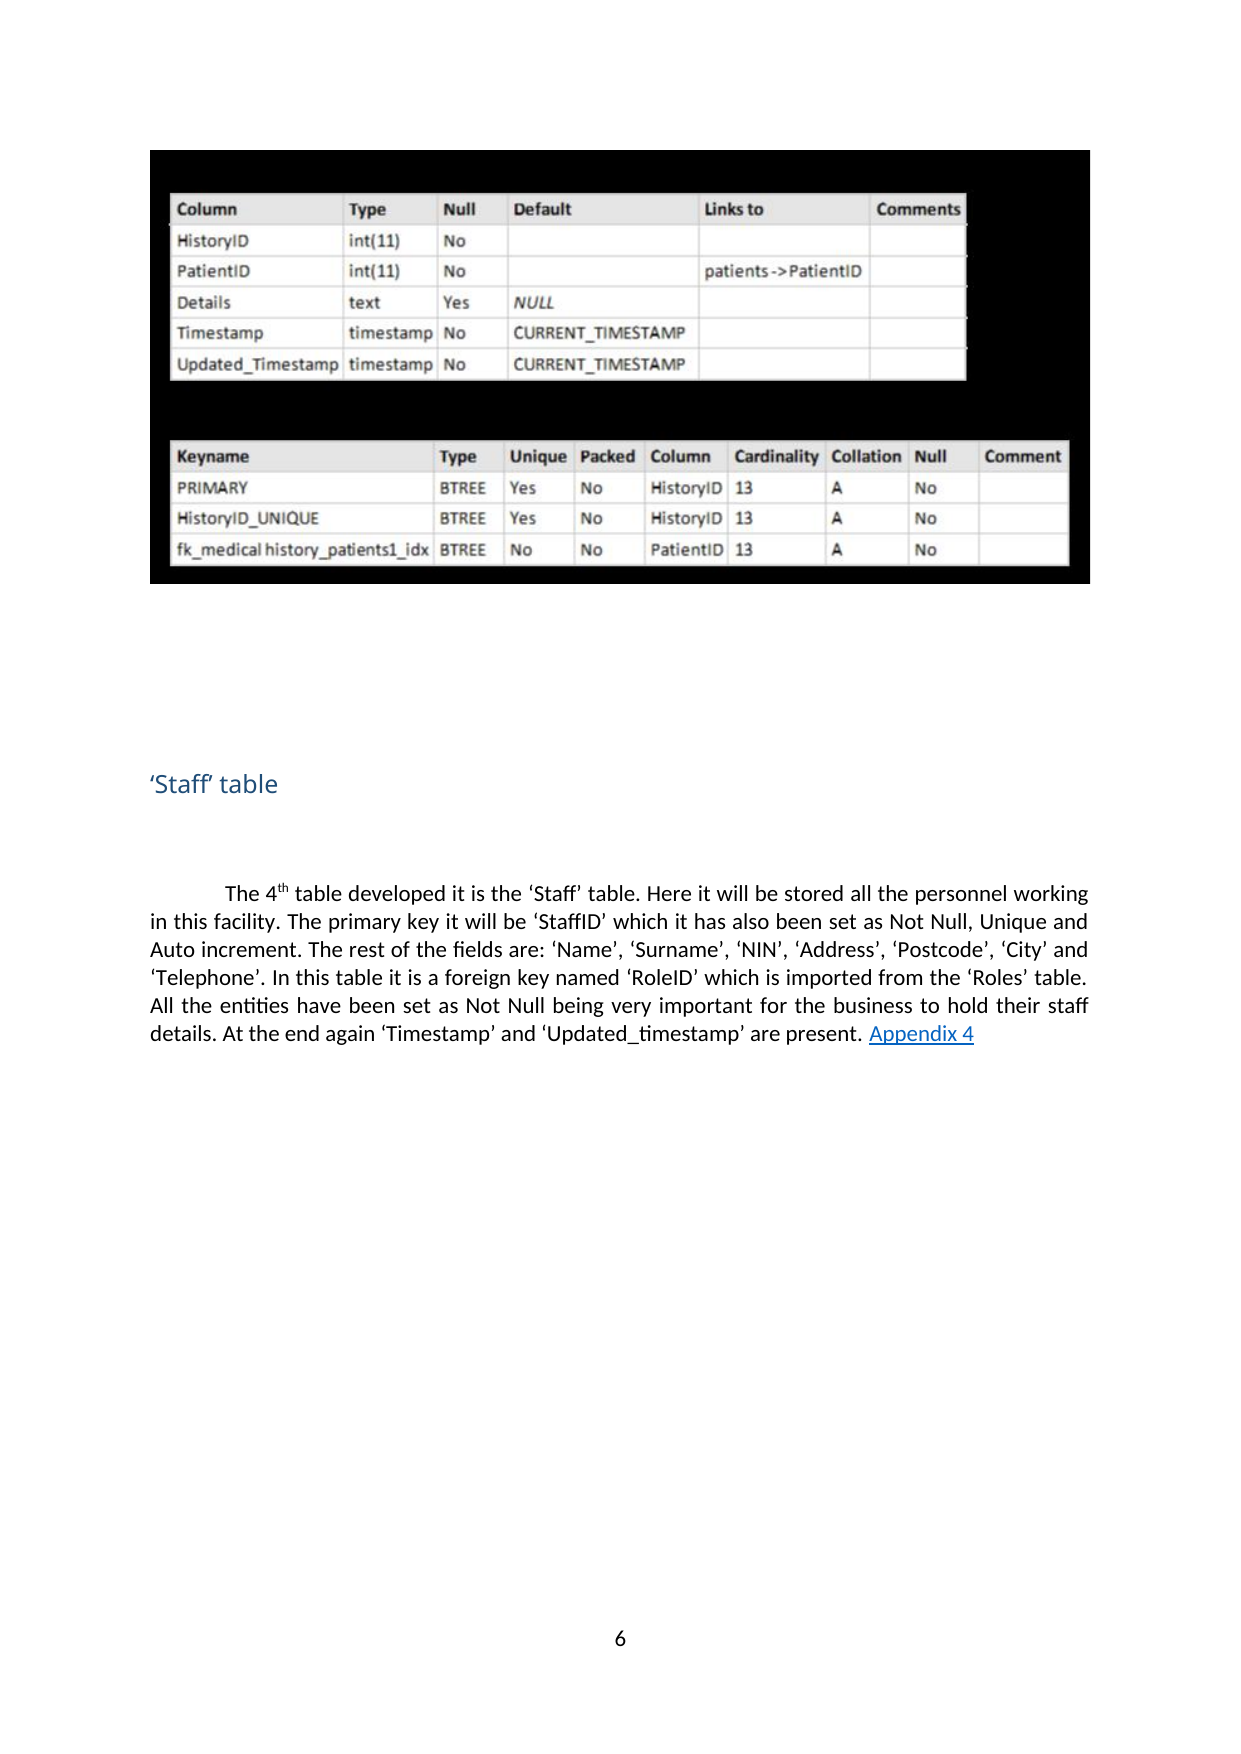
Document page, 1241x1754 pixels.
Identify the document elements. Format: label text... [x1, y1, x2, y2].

picture [150, 150, 1091, 584]
text The 4th table developed it is the ‘Staff’ table. Here it will be stored all the personnel working in this facility. The primary key it will be ‘StaffID’ which it has also been set as Not Null, Unique and Auto increment. The rest of the fields are: ‘Name’, ‘Surname’, ‘NIN’, ‘Address’, ‘Postcode’, ‘City’ and ‘Telephone’. In this table it is a foreign key named ‘RoleID’ which is imported from the ‘Roles’ table. All the entities have been set as Not Null being very important for the business to hold their staff details. At the end again ‘Timestamp’ and ‘Updated_timestamp’ are present. Appendix 4 [150, 879, 1090, 1047]
subtitle ‘Staff’ table [150, 767, 1090, 801]
